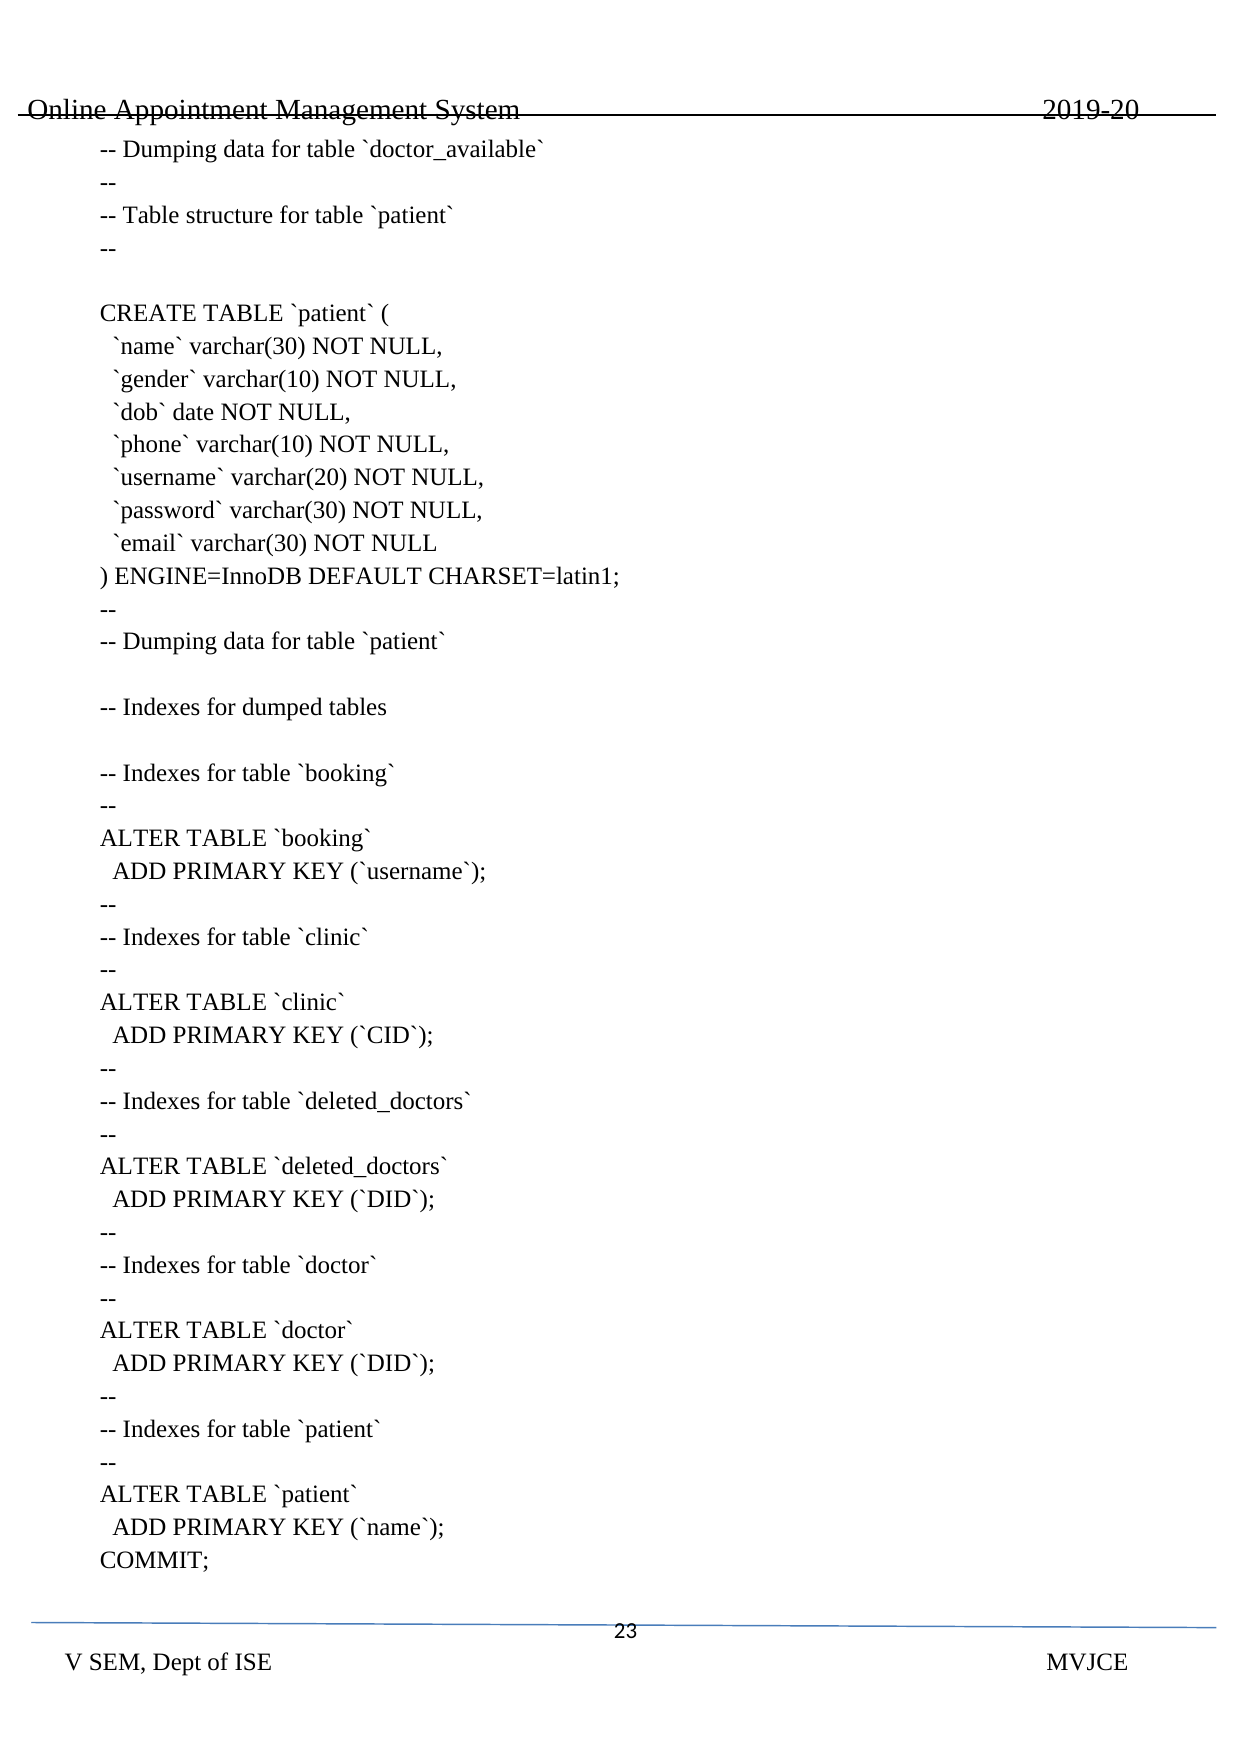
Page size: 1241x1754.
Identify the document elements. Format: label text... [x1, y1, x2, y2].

text `email` varchar(30) NOT NULL [99, 528, 1150, 557]
text CREATE TABLE `patient` ( [99, 298, 1150, 327]
text -- Indexes for table `booking` [99, 758, 1150, 786]
text `username` varchar(20) NOT NULL, [99, 462, 1150, 491]
text ADD PRIMARY KEY (`username`); [99, 856, 1150, 885]
text -- Indexes for dumped tables [99, 692, 1150, 721]
text -- [99, 954, 1150, 983]
text ALTER TABLE `booking` [99, 823, 1150, 852]
text -- Dumping data for table `doctor_available` [99, 134, 1150, 163]
text -- [99, 1053, 1150, 1082]
text -- Dumping data for table `patient` [99, 626, 1150, 655]
text -- Indexes for table `deleted_doctors` [99, 1086, 1150, 1114]
text ADD PRIMARY KEY (`DID`); [99, 1184, 1150, 1213]
text `gender` varchar(10) NOT NULL, [99, 364, 1150, 393]
text -- Indexes for table `doctor` [99, 1250, 1150, 1279]
text `phone` varchar(10) NOT NULL, [99, 429, 1150, 458]
text -- [99, 167, 1150, 196]
text `name` varchar(30) NOT NULL, [99, 331, 1150, 360]
text ALTER TABLE `deleted_doctors` [99, 1151, 1150, 1180]
text -- [99, 594, 1150, 622]
text ADD PRIMARY KEY (`name`); [99, 1512, 1150, 1541]
text ALTER TABLE `patient` [99, 1479, 1150, 1508]
text ALTER TABLE `doctor` [99, 1316, 1150, 1344]
text -- Indexes for table `patient` [99, 1414, 1150, 1443]
text -- [99, 1447, 1150, 1476]
text -- Table structure for table `patient` [99, 200, 1150, 229]
text -- [99, 791, 1150, 819]
text -- [99, 1283, 1150, 1311]
text ALTER TABLE `clinic` [99, 987, 1150, 1016]
text -- [99, 1217, 1150, 1246]
text COMMIT; [99, 1545, 1150, 1574]
text `dob` date NOT NULL, [99, 397, 1150, 426]
text ADD PRIMARY KEY (`DID`); [99, 1348, 1150, 1377]
text -- Indexes for table `clinic` [99, 922, 1150, 951]
text -- [99, 1119, 1150, 1147]
text -- [99, 233, 1150, 261]
text `password` varchar(30) NOT NULL, [99, 495, 1150, 524]
text ADD PRIMARY KEY (`CID`); [99, 1020, 1150, 1049]
text -- [99, 889, 1150, 918]
text -- [99, 1381, 1150, 1410]
text ) ENGINE=InnoDB DEFAULT CHARSET=latin1; [99, 561, 1150, 589]
